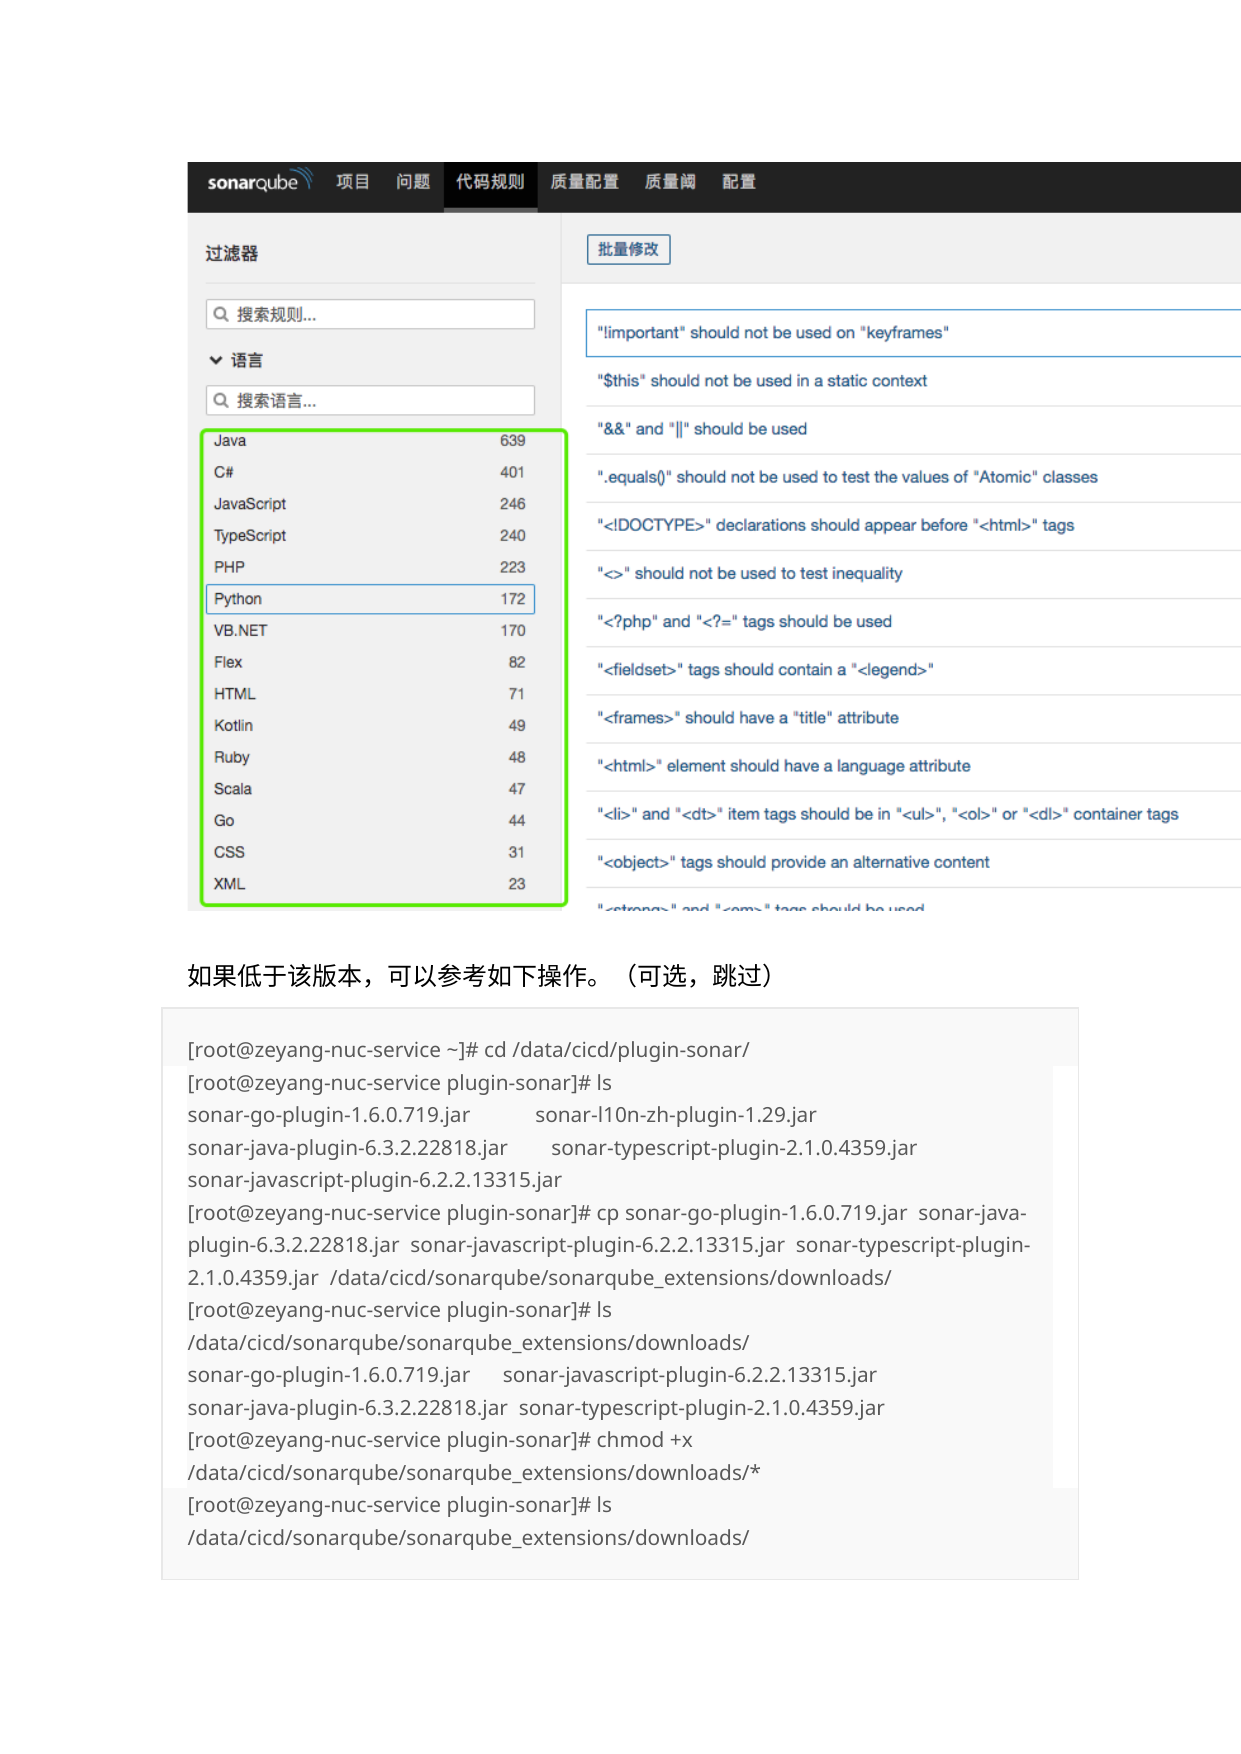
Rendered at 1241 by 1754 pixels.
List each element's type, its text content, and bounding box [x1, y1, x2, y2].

picture [187, 162, 1241, 911]
text sonar-java-plugin-6.3.2.22818.jar sonar-typescript-plugin-2.1.0.4359.jar [187, 1391, 1053, 1423]
text sonar-go-plugin-1.6.0.719.jar sonar-javascript-plugin-6.2.2.13315.jar [187, 1358, 1053, 1391]
text [root@zeyang-nuc-service plugin-sonar]# ls /data/cicd/sonarqube/sonarqube_extensions/downloads/ [187, 1293, 1053, 1358]
text [root@zeyang-nuc-service plugin-sonar]# chmod +x /data/cicd/sonarqube/sonarqube_extensions/downloads/* [187, 1423, 1053, 1462]
text [root@zeyang-nuc-service ~]# cd /data/cicd/plugin-sonar/ [163, 1009, 1078, 1066]
text sonar-java-plugin-6.3.2.22818.jar sonar-typescript-plugin-2.1.0.4359.jar [187, 1131, 1053, 1163]
text sonar-javascript-plugin-6.2.2.13315.jar [187, 1163, 1053, 1196]
text sonar-go-plugin-1.6.0.719.jar sonar-l10n-zh-plugin-1.29.jar [187, 1098, 1053, 1131]
text [root@zeyang-nuc-service plugin-sonar]# ls [187, 1066, 1053, 1098]
text [root@zeyang-nuc-service plugin-sonar]# ls /data/cicd/sonarqube/sonarqube_extensions/downloads/ [163, 1462, 1078, 1579]
text [root@zeyang-nuc-service plugin-sonar]# cp sonar-go-plugin-1.6.0.719.jar sonar-java-plugin-6.3.2.22818.jar sonar-javascript-plugin-6.2.2.13315.jar sonar-typescript-plugin-2.1.0.4359.jar /data/cicd/sonarqube/sonarqube_extensions/downloads/ [187, 1196, 1053, 1293]
text 如果低于该版本，可以参考如下操作。（可选，跳过） [187, 942, 1053, 1007]
